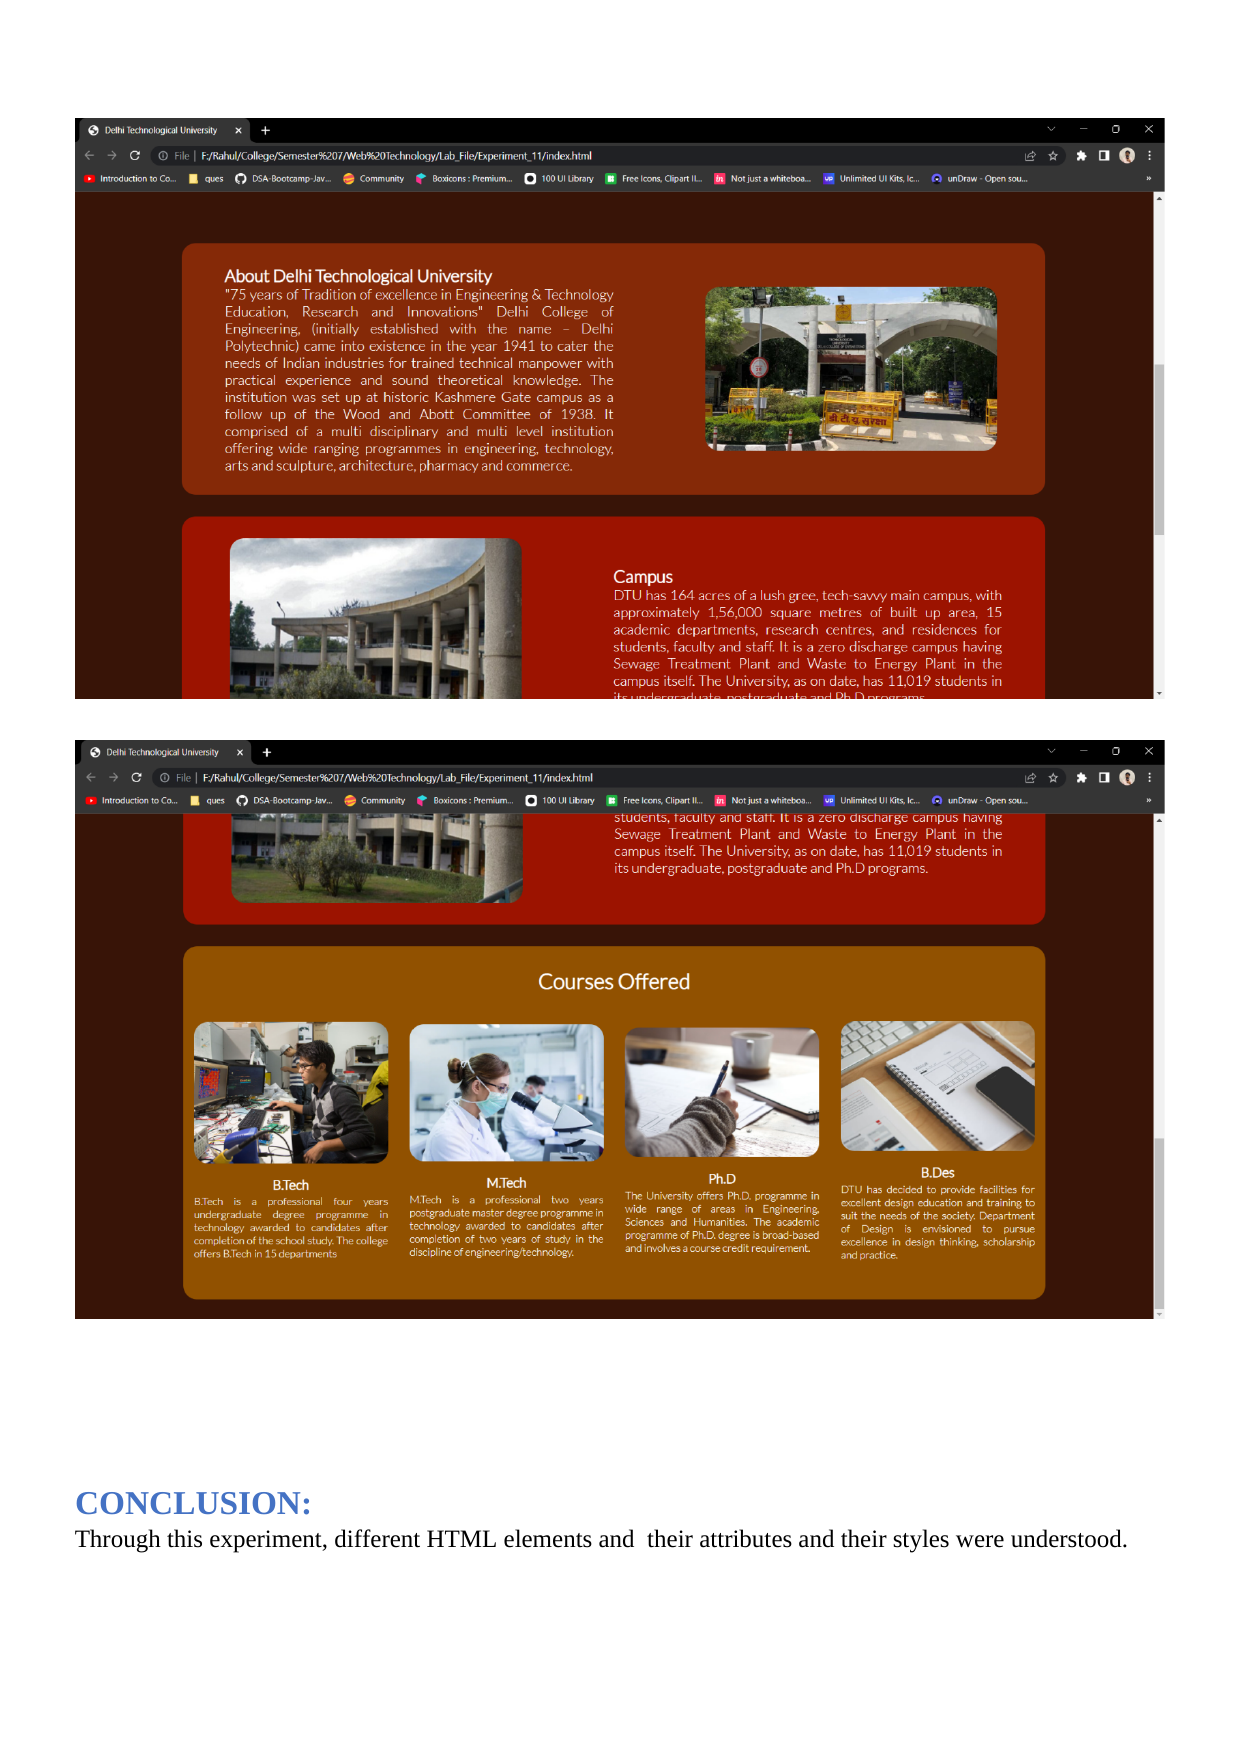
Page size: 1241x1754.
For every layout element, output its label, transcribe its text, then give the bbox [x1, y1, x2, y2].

picture [75, 740, 1165, 1319]
text CONCLUSION: [75, 1483, 1165, 1522]
text Through this experiment, different HTML elements and their attributes and their styles were understood. [74, 1524, 1165, 1553]
picture [75, 118, 1165, 699]
